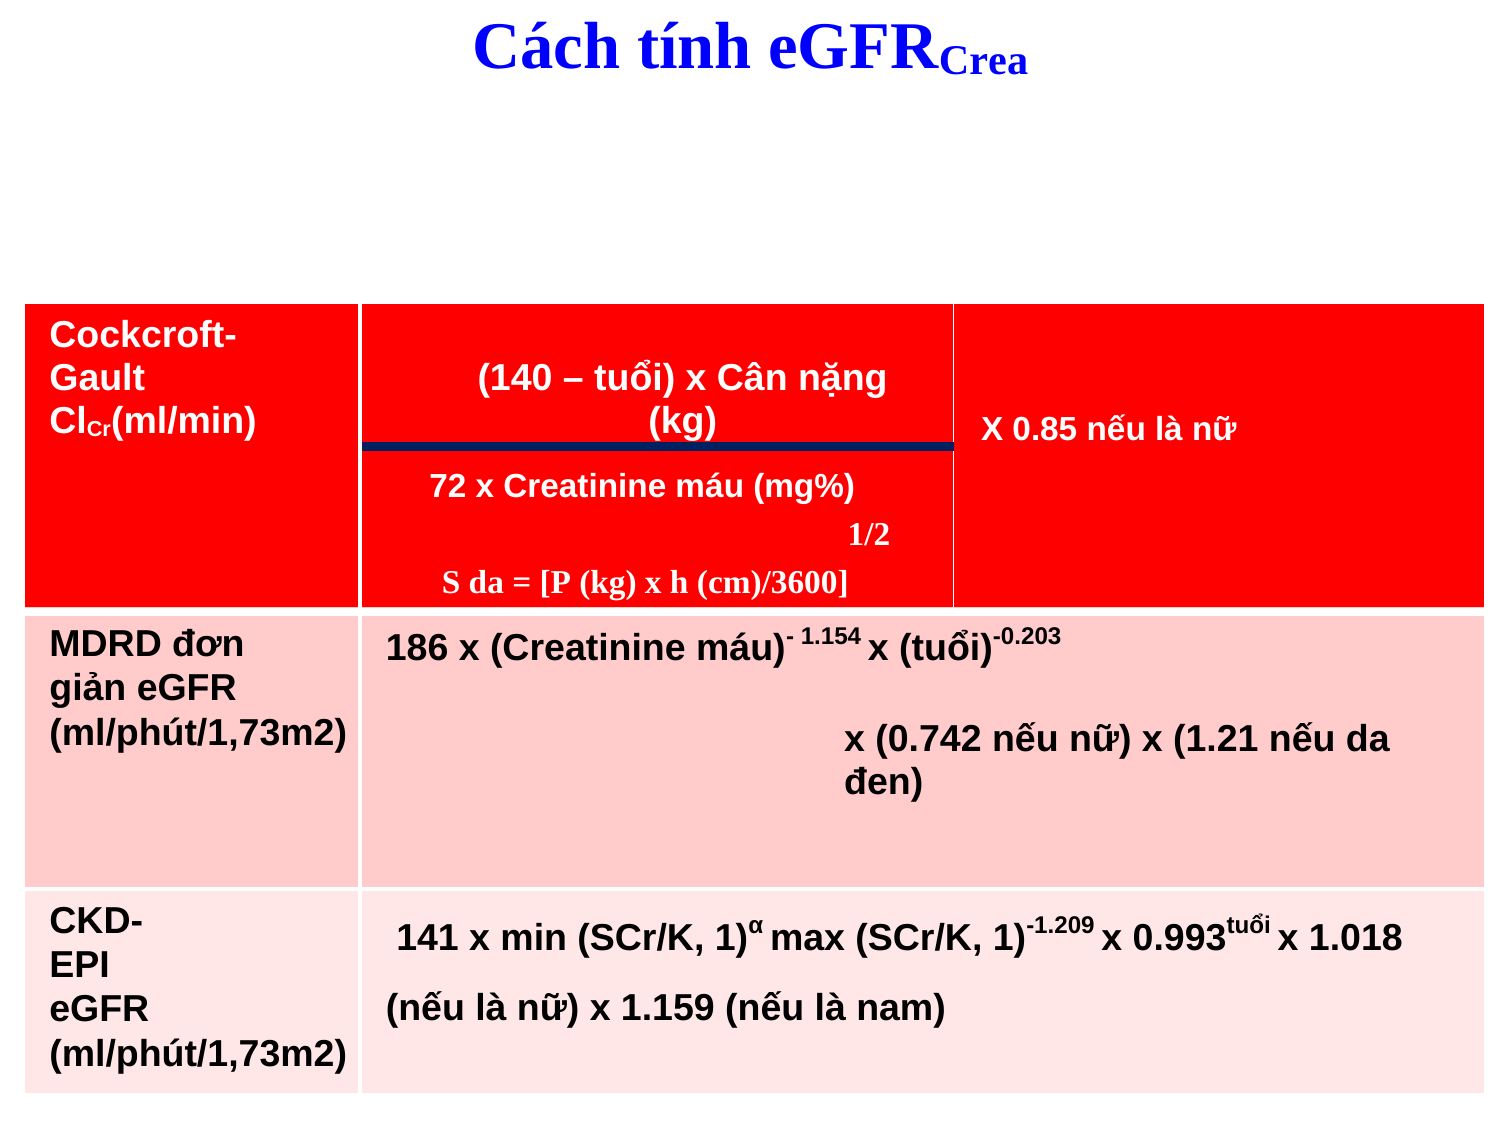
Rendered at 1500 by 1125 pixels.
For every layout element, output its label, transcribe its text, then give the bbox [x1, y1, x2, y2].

table_cell 186 x (Creatinine máu)- 1.154 x (tuổi)-0.203 x (0.742 nếu nữ) x (1.21 nếu da đen) [362, 616, 1484, 887]
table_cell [25, 891, 358, 1093]
table_header (140 – tuổi) x Cân nặng (kg) [362, 304, 953, 442]
text Cách tính eGFRCrea [463, 0, 1037, 84]
table_cell 72 x Creatinine máu (mg%) 1/2 S da = [P (kg) x h (cm)/3600] [362, 451, 953, 607]
table_cell MDRD đơn giản eGFR (ml/phút/1,73m2) [25, 616, 358, 887]
table_header X 0.85 nếu là nữ [954, 304, 1484, 607]
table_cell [362, 891, 1484, 1093]
table_header Cockcroft-Gault ClCr(ml/min) [25, 304, 358, 607]
